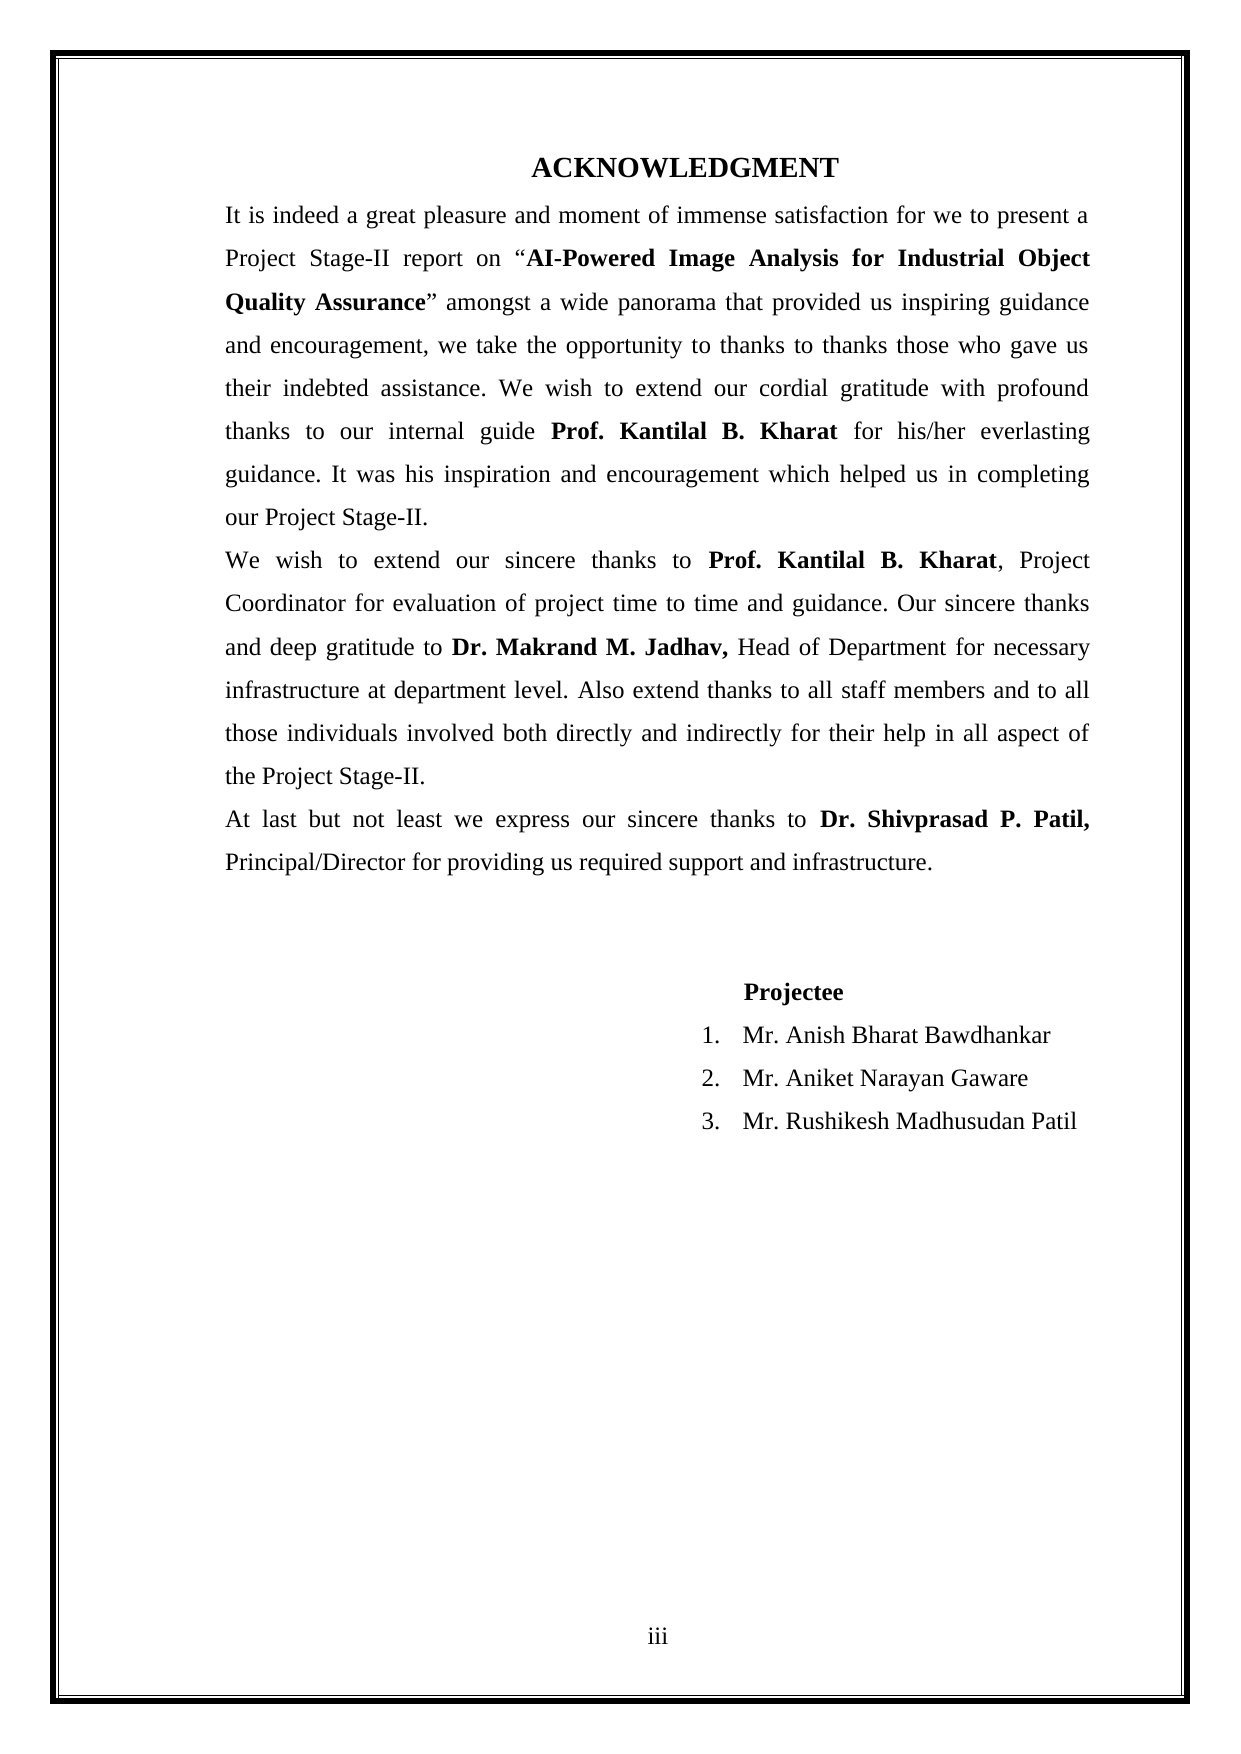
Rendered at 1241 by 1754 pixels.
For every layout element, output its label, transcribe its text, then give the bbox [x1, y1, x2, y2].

text At last but not least we express our sincere thanks to Dr. Shivprasad P. Patil, Principal/Director for providing us required support and infrastructure. [225, 804, 1090, 876]
text Projectee [225, 977, 1090, 1005]
table_header 1. [225, 1020, 731, 1063]
text ACKNOWLEDGMENT [225, 150, 1090, 183]
table_cell Mr. Rushikesh Madhusudan Patil [731, 1106, 1089, 1149]
table_cell 3. [225, 1106, 731, 1149]
text It is indeed a great pleasure and moment of immense satisfaction for we to present a Project Stage-II report on “AI-Powered Image Analysis for Industrial Object Quality Assurance” amongst a wide panorama that provided us inspiring guidance and encouragement, we take the opportunity to thanks to thanks those who gave us their indebted assistance. We wish to extend our cordial gratitude with profound thanks to our internal guide Prof. Kantilal B. Kharat for his/her everlasting guidance. It was his inspiration and encouragement which helped us in completing our Project Stage-II. [225, 200, 1090, 531]
table_cell 2. [225, 1063, 731, 1106]
table_header Mr. Anish Bharat Bawdhankar [731, 1020, 1089, 1063]
text We wish to extend our sincere thanks to Prof. Kantilal B. Kharat, Project Coordinator for evaluation of project time to time and guidance. Our sincere thanks and deep gratitude to Dr. Makrand M. Jadhav, Head of Department for necessary infrastructure at department level. Also extend thanks to all staff members and to all those individuals involved both directly and indirectly for their help in all aspect of the Project Stage-II. [225, 545, 1090, 790]
table_cell Mr. Aniket Narayan Gaware [731, 1063, 1089, 1106]
